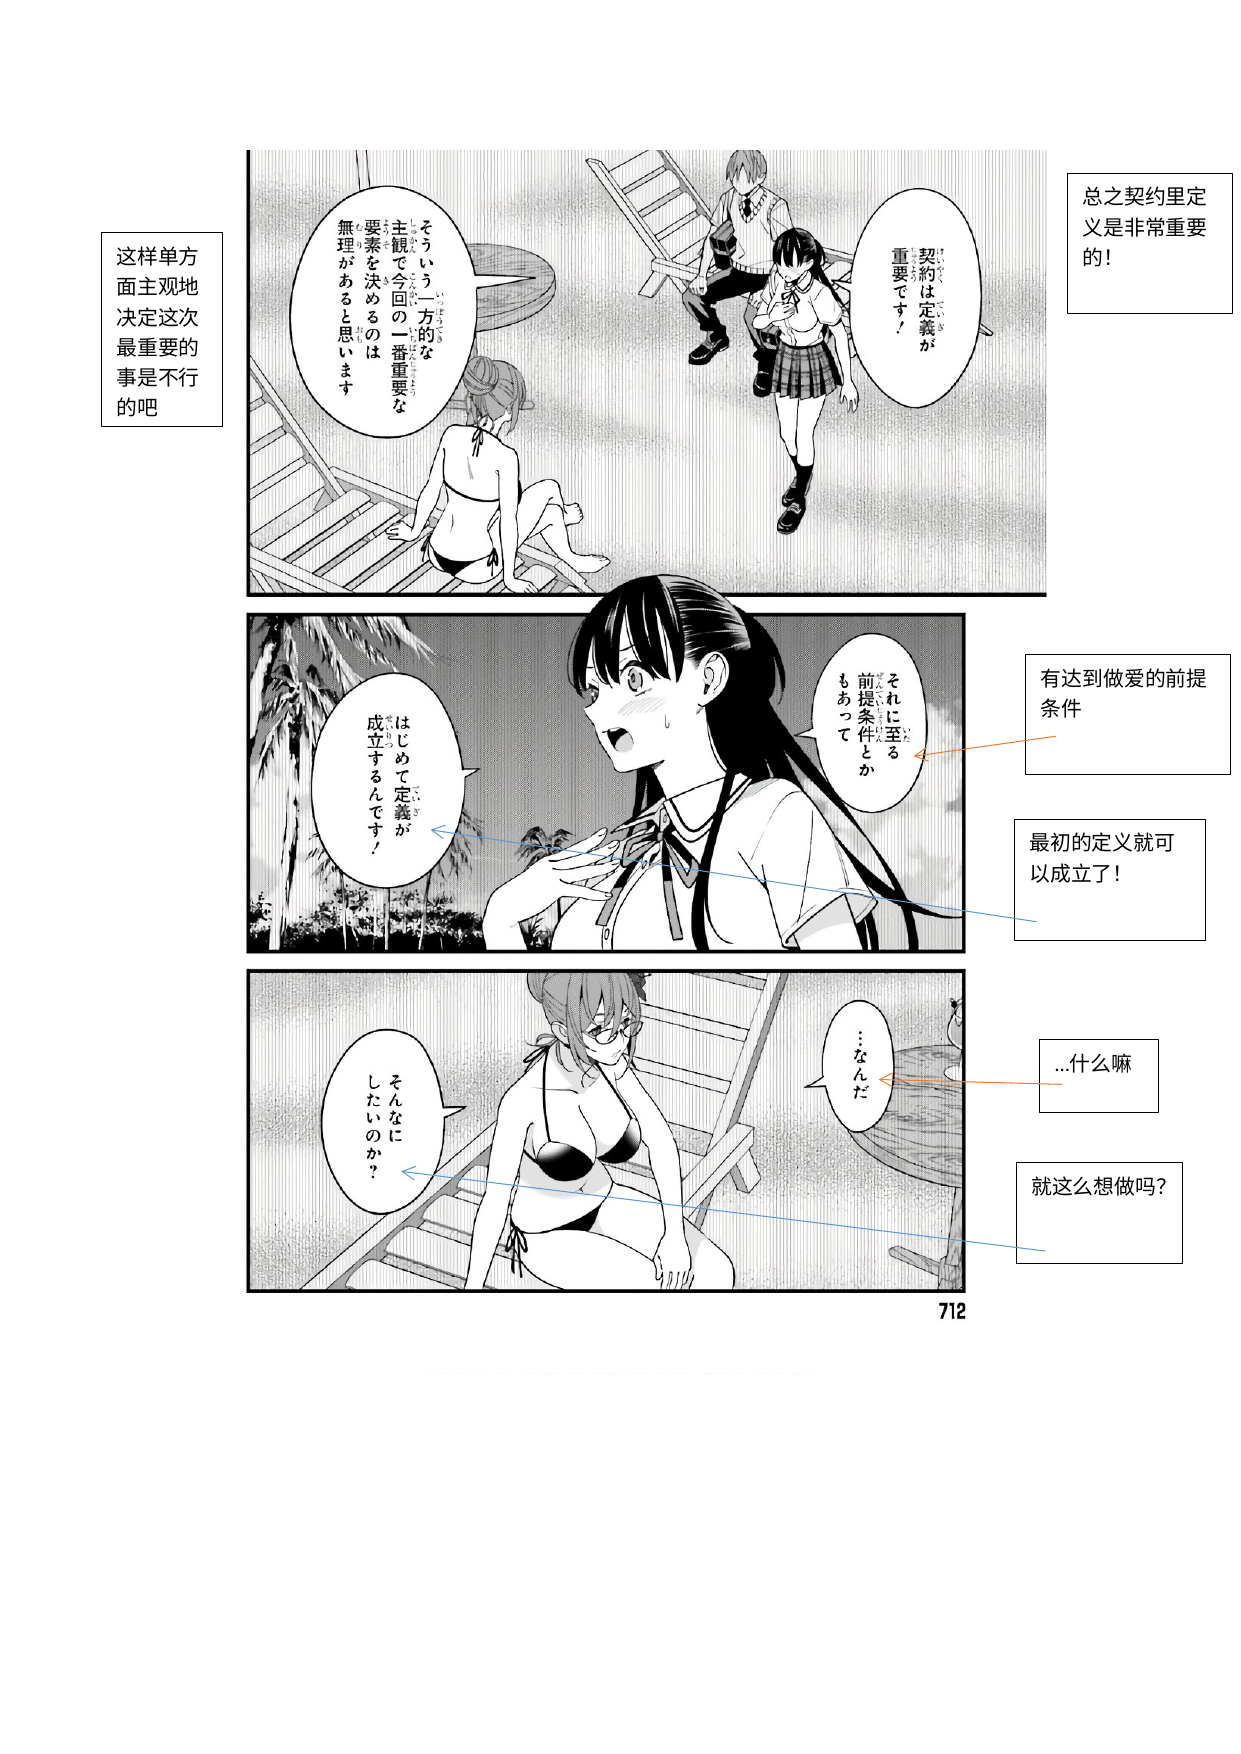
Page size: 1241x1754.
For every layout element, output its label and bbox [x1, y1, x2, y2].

picture [187, 150, 1053, 1374]
